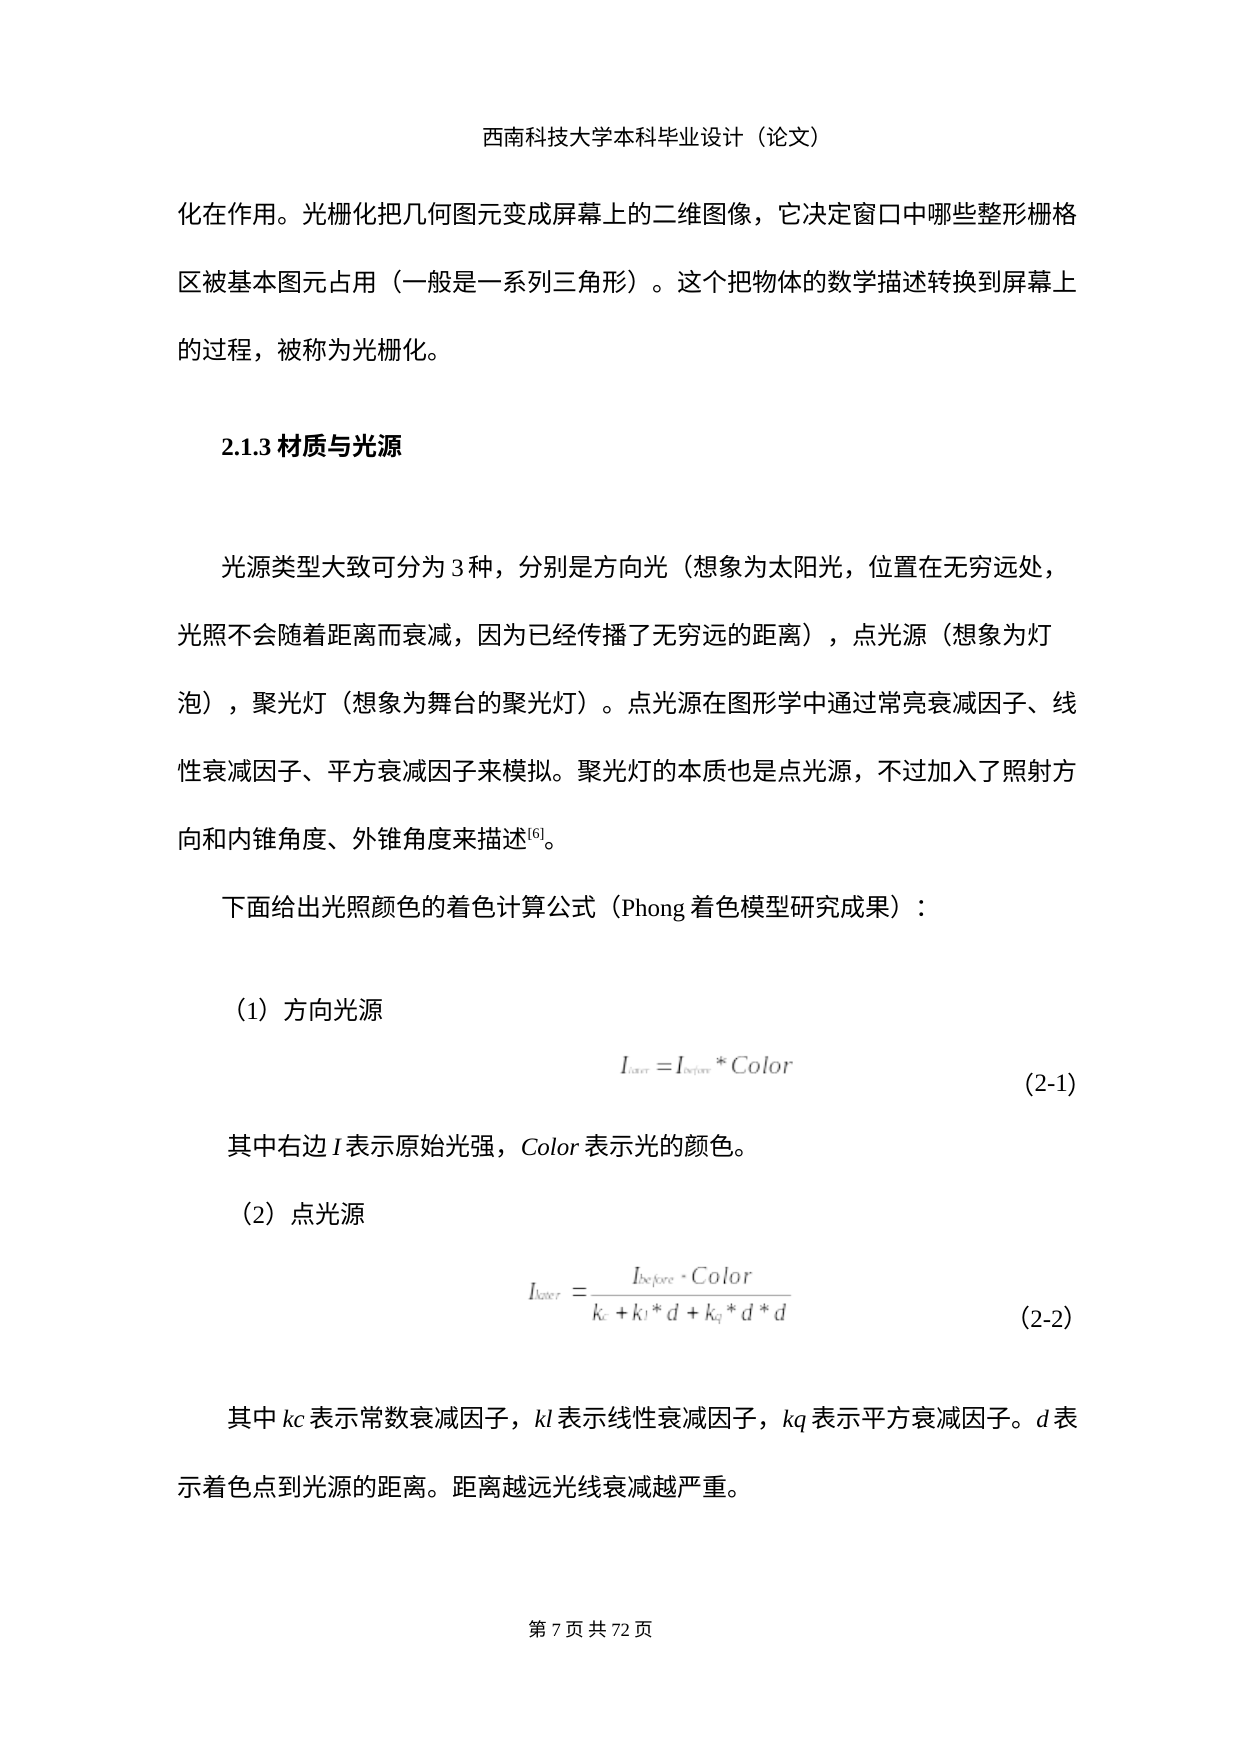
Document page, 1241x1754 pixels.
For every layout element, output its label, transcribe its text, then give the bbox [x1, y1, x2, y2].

text 光源类型大致可分为3种，分别是方向光（想象为太阳光，位置在无穷远处，光照不会随着距离而衰减，因为已经传播了无穷远的距离），点光源（想象为灯泡），聚光灯（想象为舞台的聚光灯）。点光源在图形学中通过常亮衰减因子、线性衰减因子、平方衰减因子来模拟。聚光灯的本质也是点光源，不过加入了照射方向和内锥角度、外锥角度来描述[6]。 [177, 531, 1093, 872]
list （2-1） [177, 1042, 1093, 1110]
list 其中kc表示常数衰减因子，kl表示线性衰减因子，kq表示平方衰减因子。d表示着色点到光源的距离。距离越远光线衰减越严重。 [177, 1383, 1093, 1519]
list 其中右边I表示原始光强，Color表示光的颜色。 [177, 1110, 1093, 1178]
subtitle 2.1.3 材质与光源 [177, 410, 1093, 478]
list （2-2） [177, 1247, 1093, 1349]
text 下面给出光照颜色的着色计算公式（Phong着色模型研究成果）： [177, 872, 1093, 940]
list （2）点光源 [177, 1178, 1093, 1247]
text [177, 179, 1093, 383]
text （1）方向光源 [177, 974, 1093, 1042]
